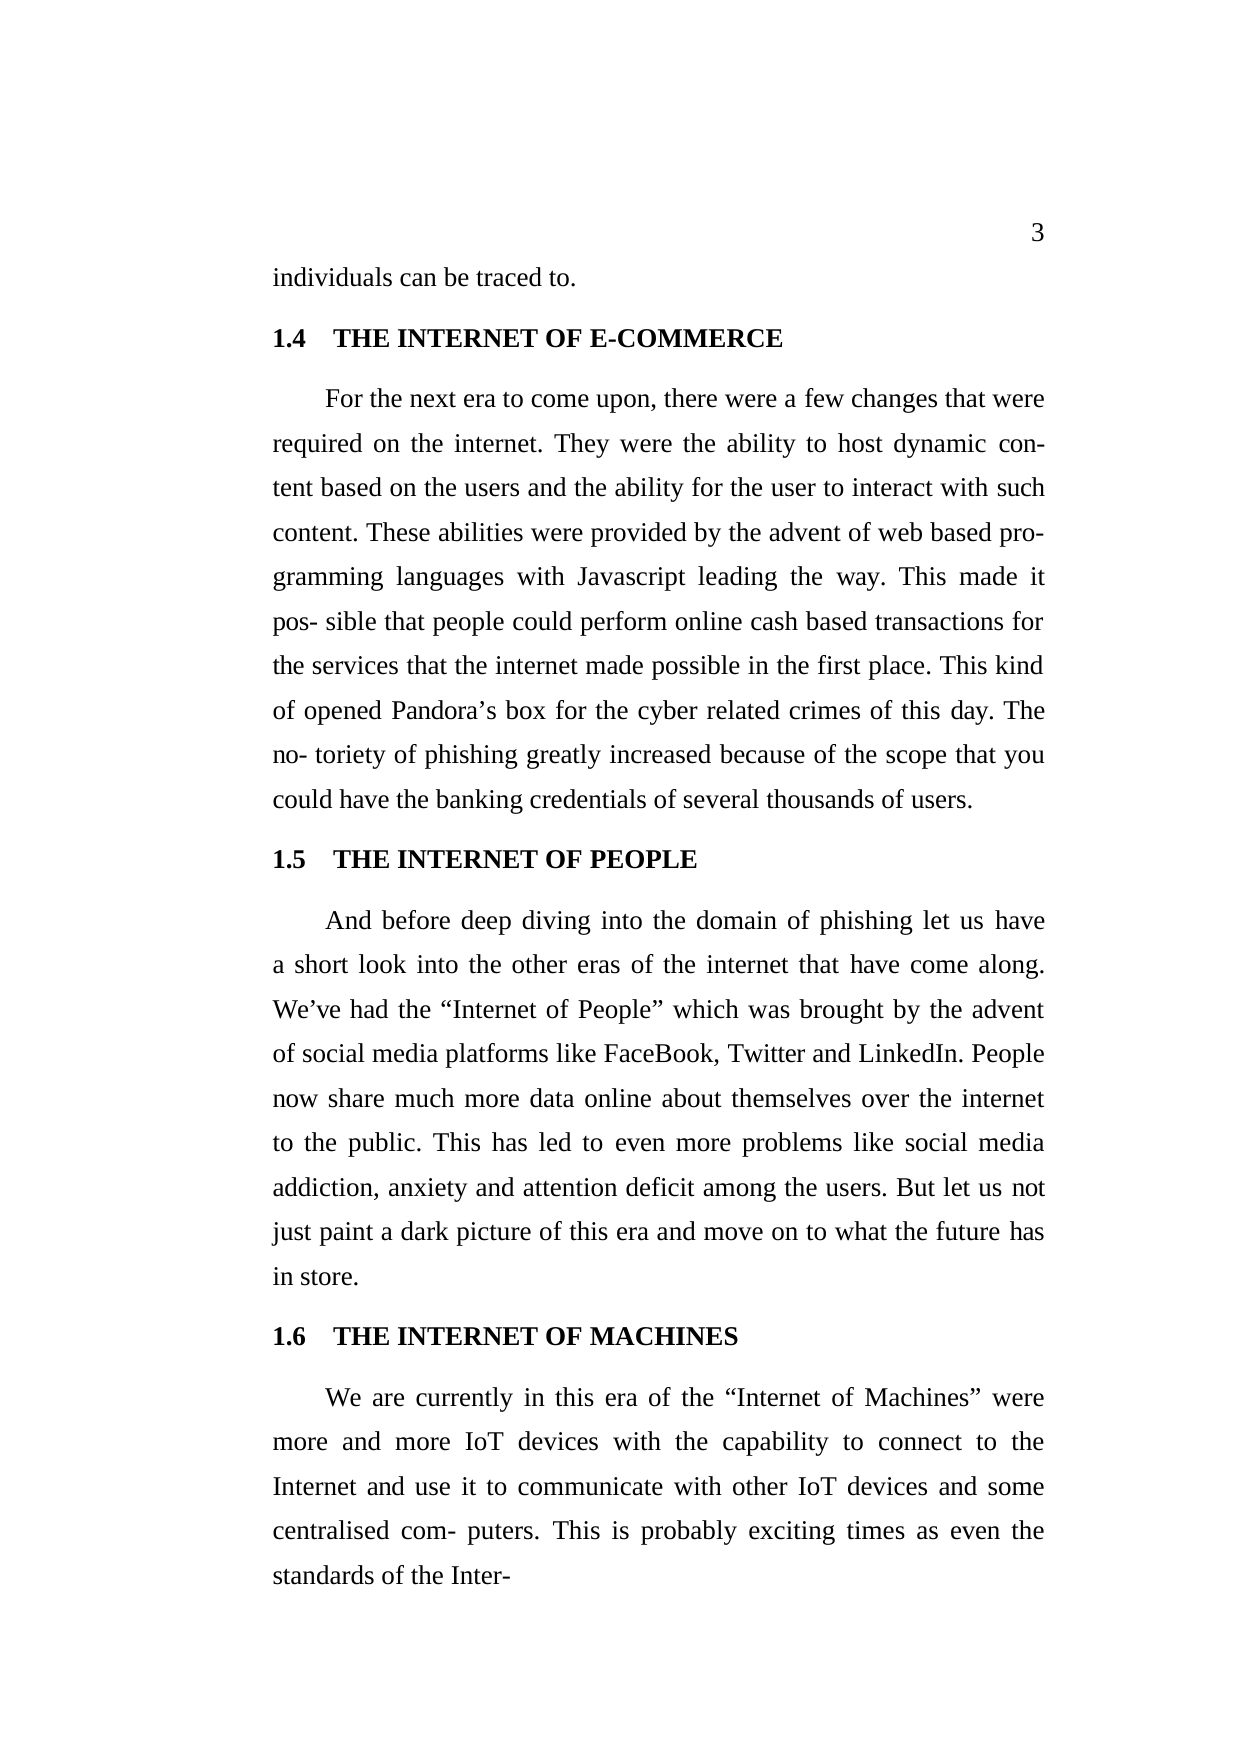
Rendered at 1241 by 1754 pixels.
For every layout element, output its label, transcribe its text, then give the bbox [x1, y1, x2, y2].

subtitle THE INTERNET OF MACHINES [272, 1320, 1126, 1351]
text For the next era to come upon, there were a few changes that were required on the internet. They were the ability to host dynamic con- tent based on the users and the ability for the user to interact with such content. These abilities were provided by the advent of web based pro- gramming languages with Javascript leading the way. This made it pos- sible that people could perform online cash based transactions for the services that the internet made possible in the first place. This kind of opened Pandora’s box for the cyber related crimes of this day. The no- toriety of phishing greatly increased because of the scope that you could have the banking credentials of several thousands of users. [272, 383, 1045, 814]
text individuals can be traced to. [272, 261, 1126, 292]
subtitle THE INTERNET OF PEOPLE [272, 843, 1126, 874]
text We are currently in this era of the “Internet of Machines” were more and more IoT devices with the capability to connect to the Internet and use it to communicate with other IoT devices and some centralised com- puters. This is probably exciting times as even the standards of the Inter- [272, 1381, 1045, 1590]
text And before deep diving into the domain of phishing let us have a short look into the other eras of the internet that have come along. We’ve had the “Internet of People” which was brought by the advent of social media platforms like FaceBook, Twitter and LinkedIn. People now share much more data online about themselves over the internet to the public. This has led to even more problems like social media addiction, anxiety and attention deficit among the users. But let us not just paint a dark picture of this era and move on to what the future has in store. [272, 904, 1045, 1291]
subtitle THE INTERNET OF E-COMMERCE [272, 322, 1126, 353]
